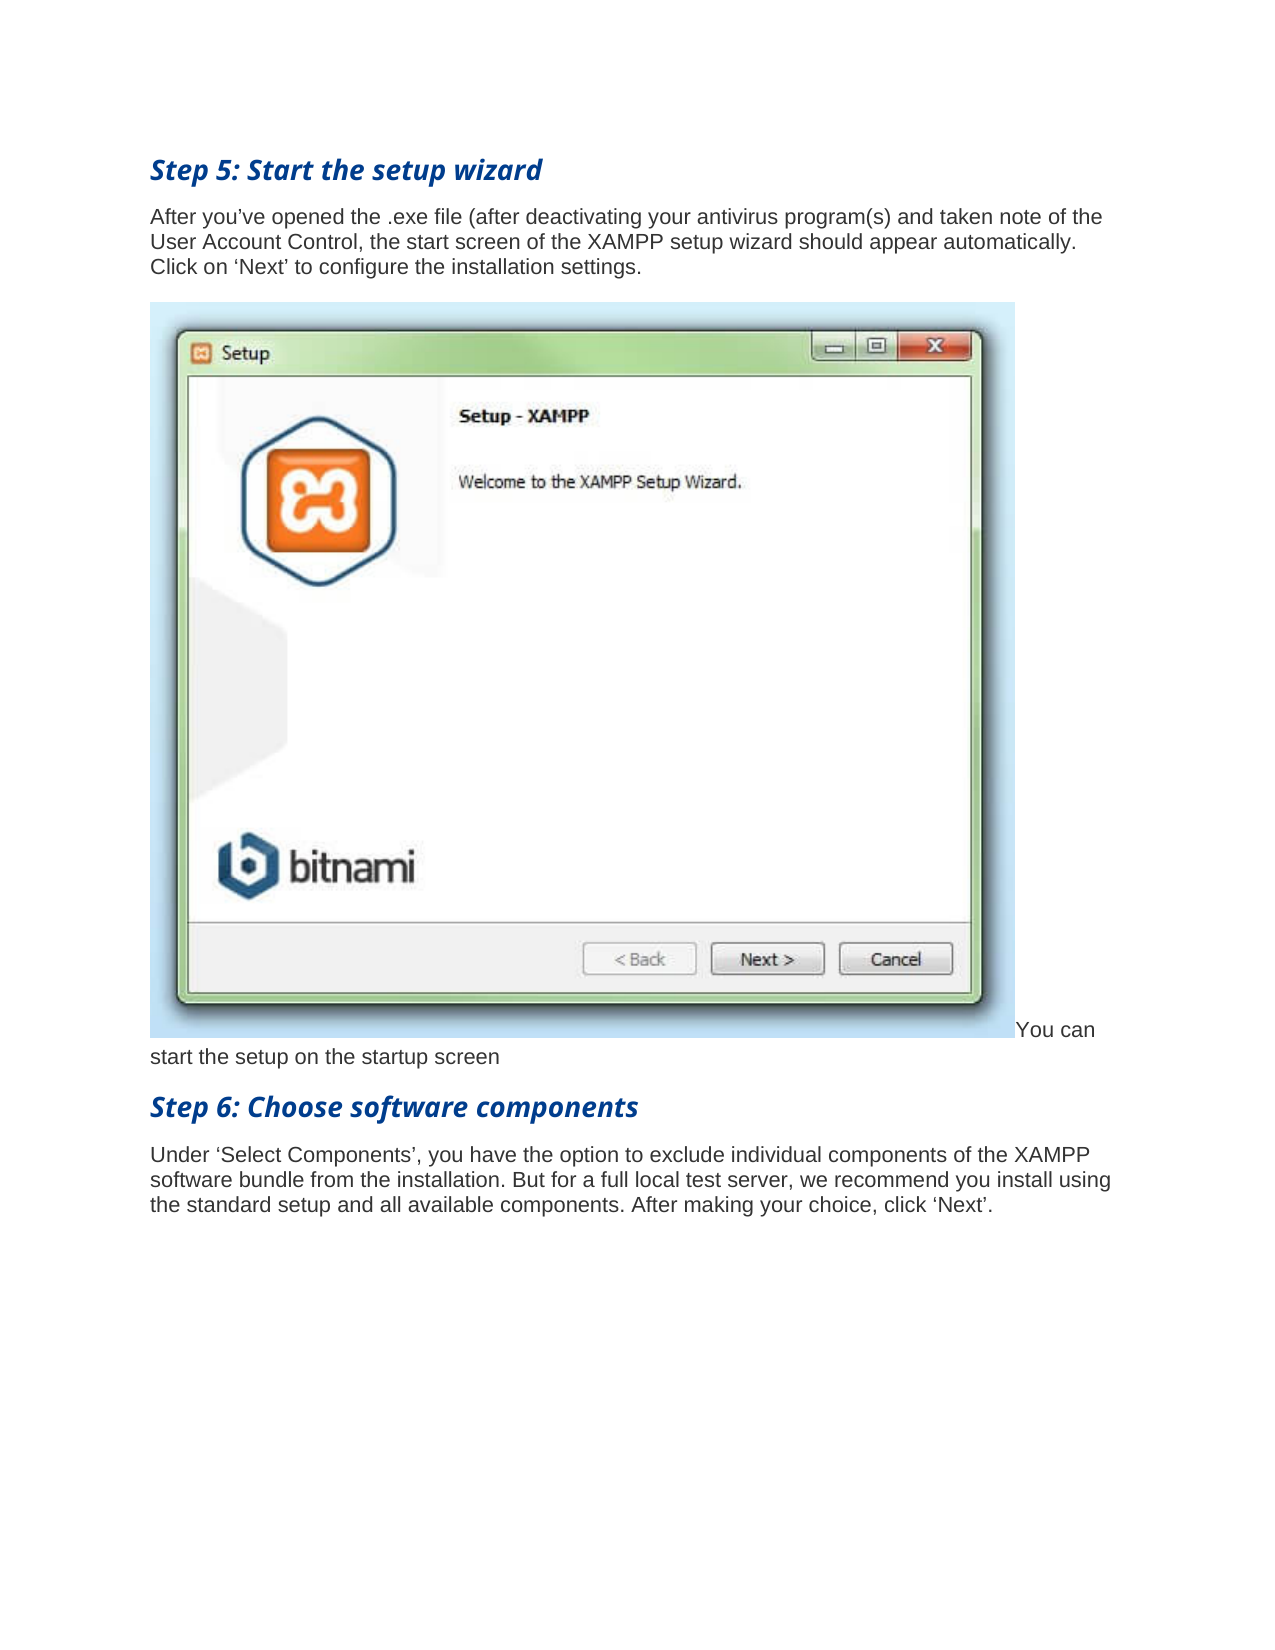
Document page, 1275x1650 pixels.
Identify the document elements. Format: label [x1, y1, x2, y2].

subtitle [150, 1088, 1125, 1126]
picture [150, 302, 1015, 1038]
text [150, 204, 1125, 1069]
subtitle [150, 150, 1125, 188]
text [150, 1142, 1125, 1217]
